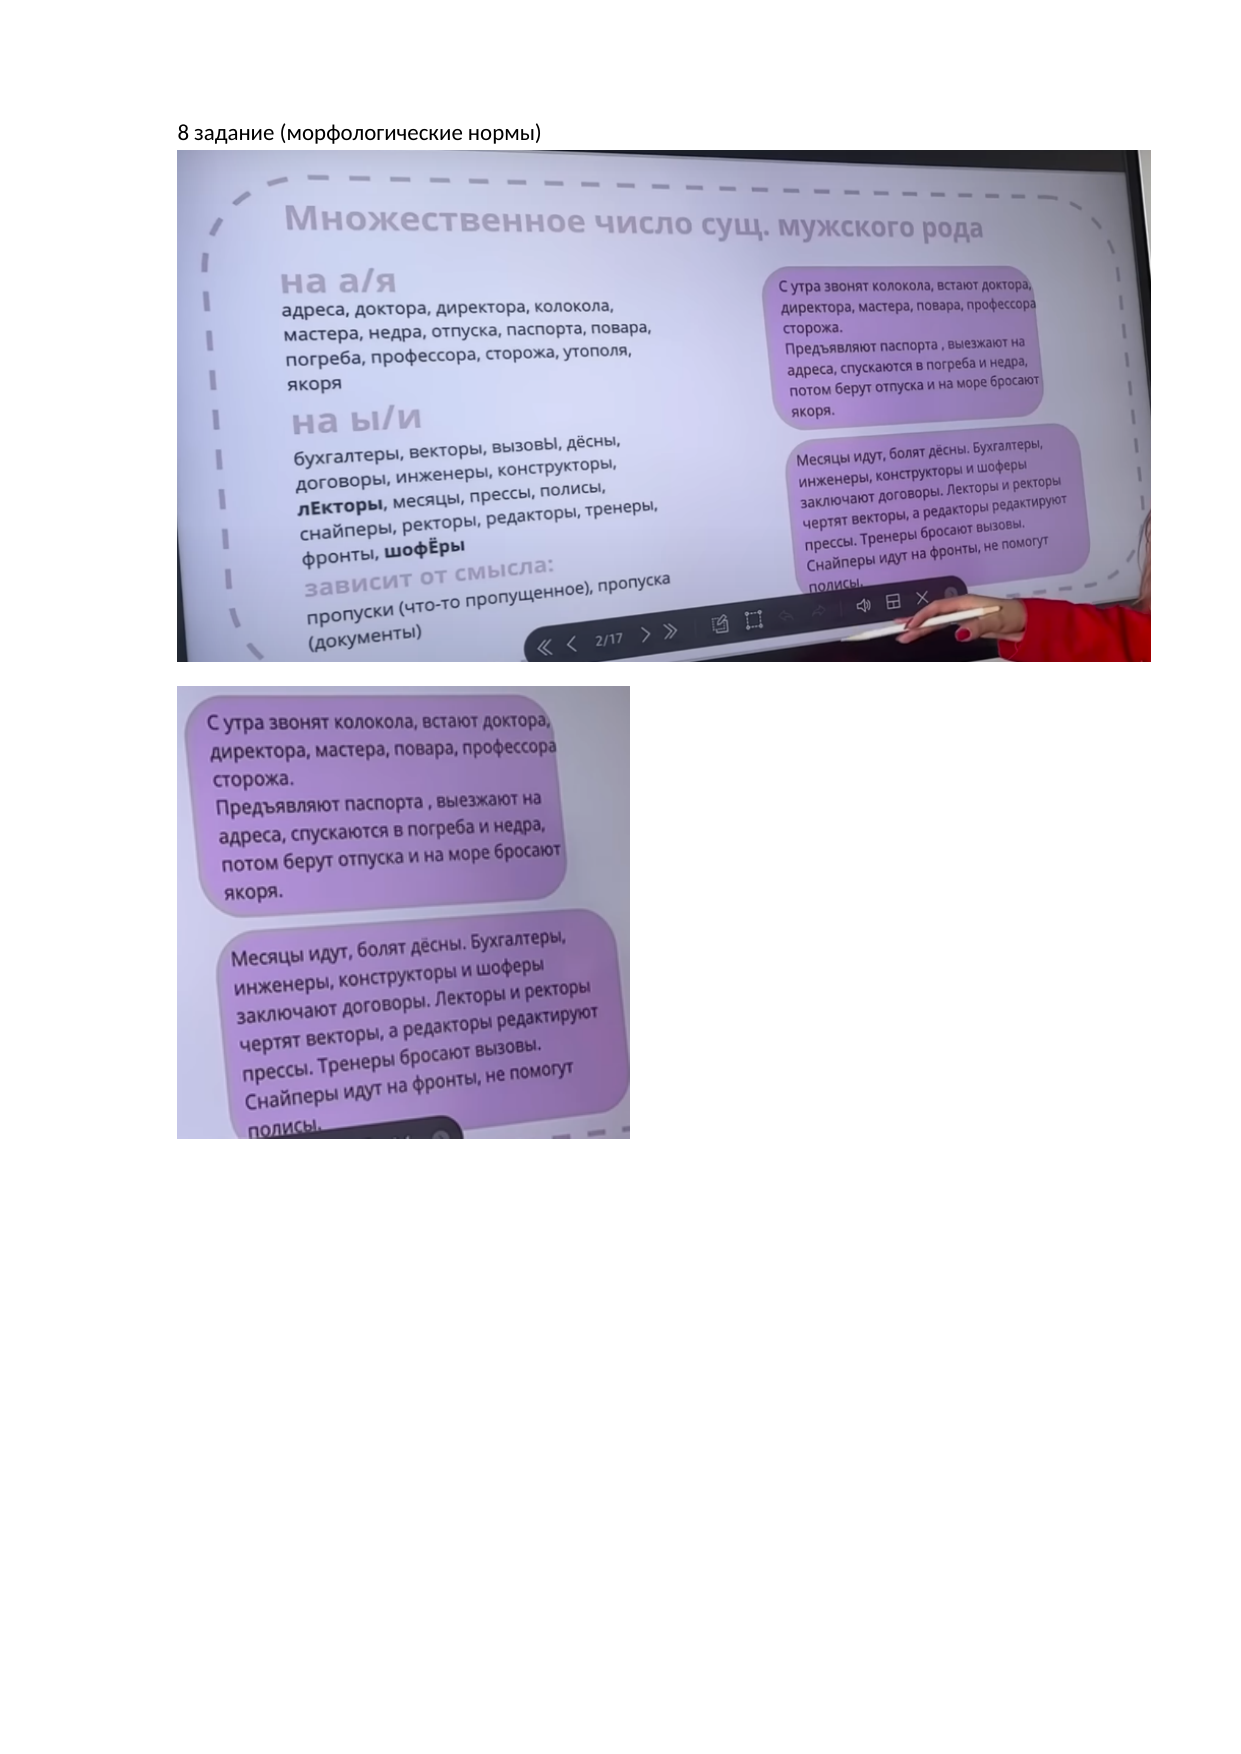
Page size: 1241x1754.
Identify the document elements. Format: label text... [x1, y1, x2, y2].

picture [177, 686, 630, 1139]
picture [177, 150, 1151, 662]
